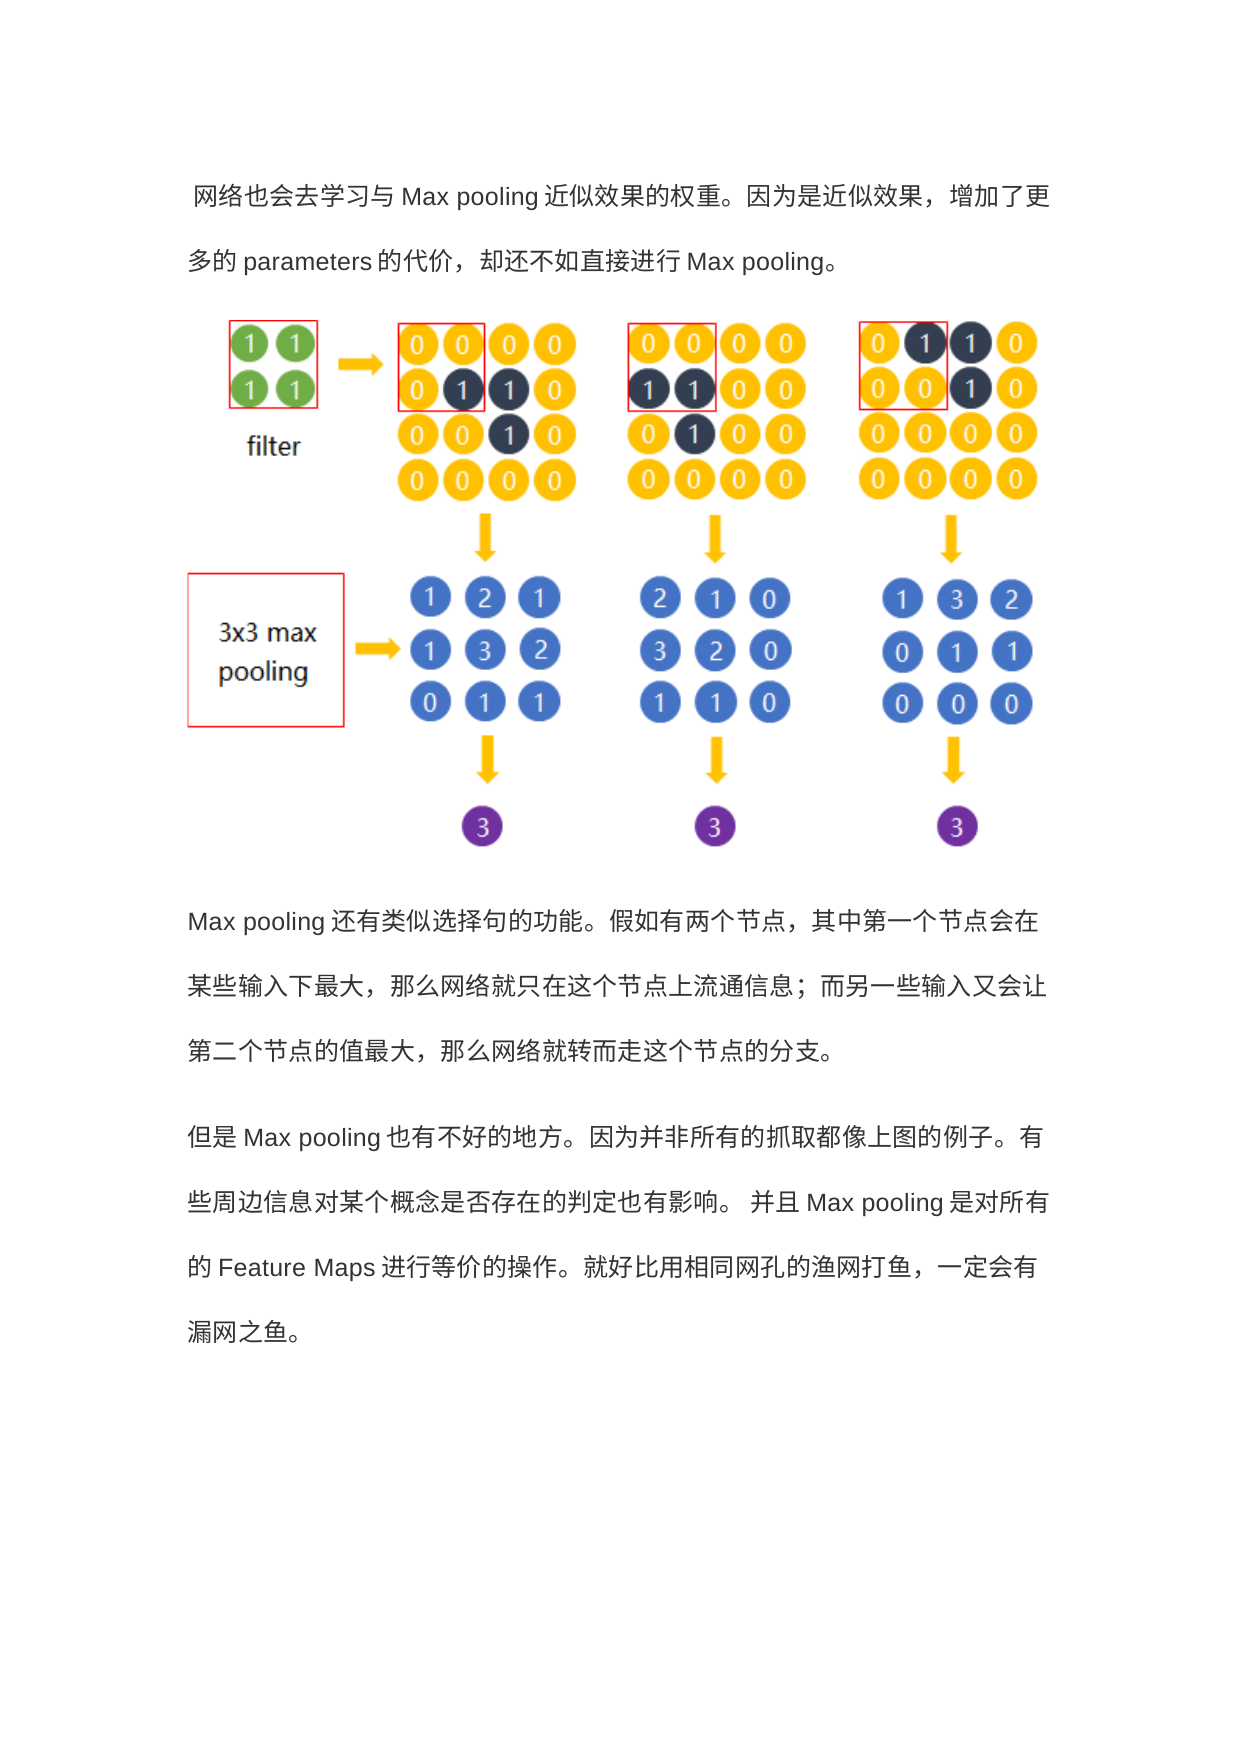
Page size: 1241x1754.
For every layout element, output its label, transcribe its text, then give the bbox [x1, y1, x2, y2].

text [187, 162, 1053, 292]
text Max pooling还有类似选择句的功能。假如有两个节点，其中第一个节点会在某些输入下最大，那么网络就只在这个节点上流通信息；而另一些输入又会让第二个节点的值最大，那么网络就转而走这个节点的分支。 [187, 887, 1053, 1082]
text 但是Max pooling也有不好的地方。因为并非所有的抓取都像上图的例子。有些周边信息对某个概念是否存在的判定也有影响。 并且Max pooling是对所有的Feature Maps进行等价的操作。就好比用相同网孔的渔网打鱼，一定会有漏网之鱼。 [187, 1103, 1053, 1363]
picture [187, 320, 1039, 859]
